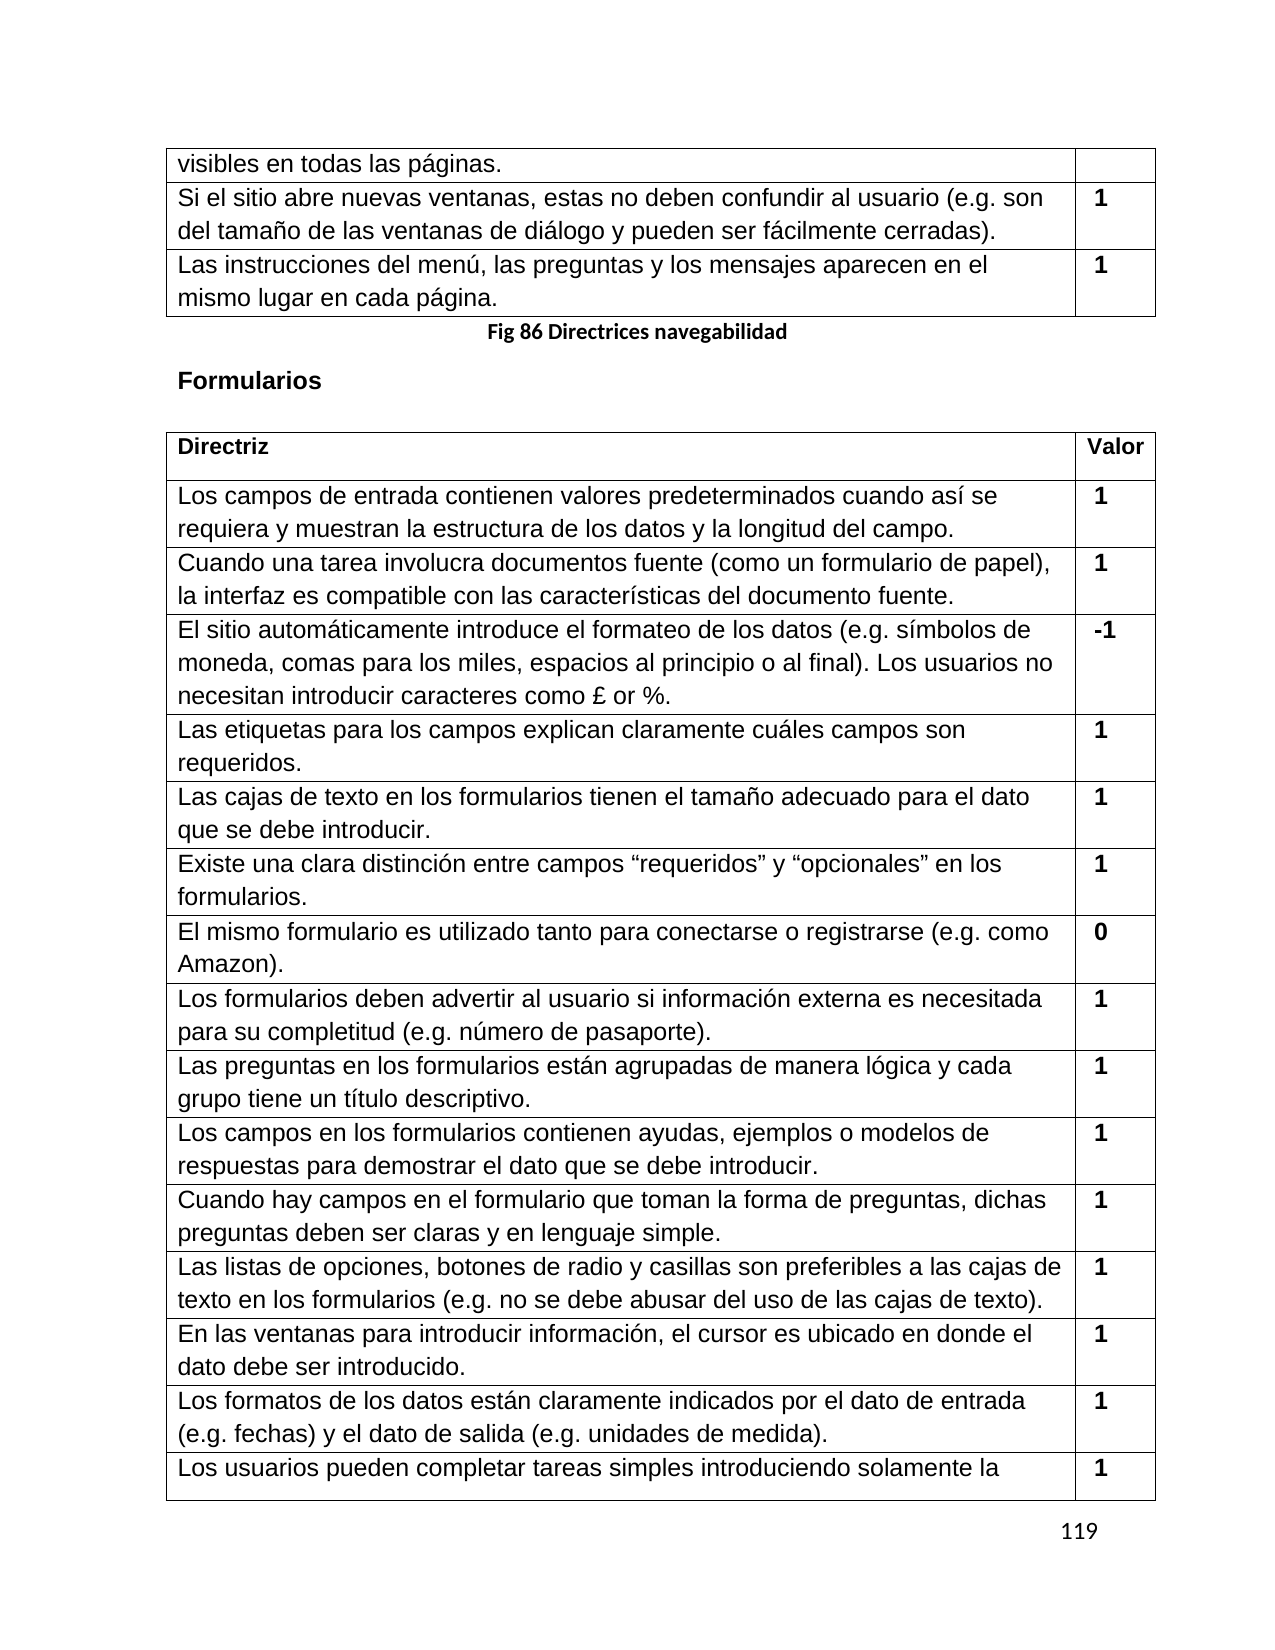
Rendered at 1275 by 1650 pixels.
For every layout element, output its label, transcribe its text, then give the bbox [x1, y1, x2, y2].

table_cell 0 [1076, 149, 1155, 182]
table_cell El sitio automáticamente introduce el formateo de los datos (e.g. símbolos de moneda, comas para los miles, espacios al principio o al final). Los usuarios no necesitan introducir caracteres como £ or %. [167, 615, 1075, 714]
table_cell 1 [1076, 1185, 1155, 1251]
table_cell 1 [1076, 1453, 1155, 1500]
table_cell El mismo formulario es utilizado tanto para conectarse o registrarse (e.g. como Amazon). [167, 916, 1075, 982]
table_cell 1 [1076, 250, 1155, 316]
table_cell Las etiquetas para los campos explican claramente cuáles campos son requeridos. [167, 715, 1075, 781]
table_cell 1 [1076, 1118, 1155, 1184]
table_cell 1 [1076, 481, 1155, 547]
table_cell Las preguntas en los formularios están agrupadas de manera lógica y cada grupo tiene un título descriptivo. [167, 1051, 1075, 1117]
table_cell 0 [1076, 916, 1155, 982]
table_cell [167, 1453, 1075, 1500]
table_cell 1 [1076, 1386, 1155, 1452]
table_cell 1 [1076, 548, 1155, 614]
table_cell Las cajas de texto en los formularios tienen el tamaño adecuado para el dato que se debe introducir. [167, 782, 1075, 848]
table_cell Si el sitio abre nuevas ventanas, estas no deben confundir al usuario (e.g. son del tamaño de las ventanas de diálogo y pueden ser fácilmente cerradas). [167, 183, 1075, 249]
table_cell Los formularios deben advertir al usuario si información externa es necesitada para su completitud (e.g. número de pasaporte). [167, 984, 1075, 1049]
table_cell 1 [1076, 849, 1155, 915]
table_cell 1 [1076, 782, 1155, 848]
table_header Valor [1076, 433, 1155, 480]
table_cell Las instrucciones del menú, las preguntas y los mensajes aparecen en el mismo lugar en cada página. [167, 250, 1075, 316]
table_cell -1 [1076, 615, 1155, 714]
table_header Directriz [167, 433, 1075, 480]
table_cell 1 [1076, 1252, 1155, 1318]
table_cell 1 [1076, 984, 1155, 1049]
table_cell Las listas de opciones, botones de radio y casillas son preferibles a las cajas de texto en los formularios (e.g. no se debe abusar del uso de las cajas de texto). [167, 1252, 1075, 1318]
table_cell Existe una clara distinción entre campos “requeridos” y “opcionales” en los formularios. [167, 849, 1075, 915]
table_cell Los campos de entrada contienen valores predeterminados cuando así se requiera y muestran la estructura de los datos y la longitud del campo. [167, 481, 1075, 547]
table_cell 1 [1076, 1319, 1155, 1385]
table_cell En las ventanas para introducir información, el cursor es ubicado en donde el dato debe ser introducido. [167, 1319, 1075, 1385]
table_cell Cuando una tarea involucra documentos fuente (como un formulario de papel), la interfaz es compatible con las características del documento fuente. [167, 548, 1075, 614]
text Formularios [177, 366, 1098, 394]
table_cell 1 [1076, 1051, 1155, 1117]
table_cell 1 [1076, 715, 1155, 781]
table_cell Los campos en los formularios contienen ayudas, ejemplos o modelos de respuestas para demostrar el dato que se debe introducir. [167, 1118, 1075, 1184]
table_cell 1 [1076, 183, 1155, 249]
table_cell Los formatos de los datos están claramente indicados por el dato de entrada (e.g. fechas) y el dato de salida (e.g. unidades de medida). [167, 1386, 1075, 1452]
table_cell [167, 149, 1075, 182]
table_cell Cuando hay campos en el formulario que toman la forma de preguntas, dichas preguntas deben ser claras y en lenguaje simple. [167, 1185, 1075, 1251]
